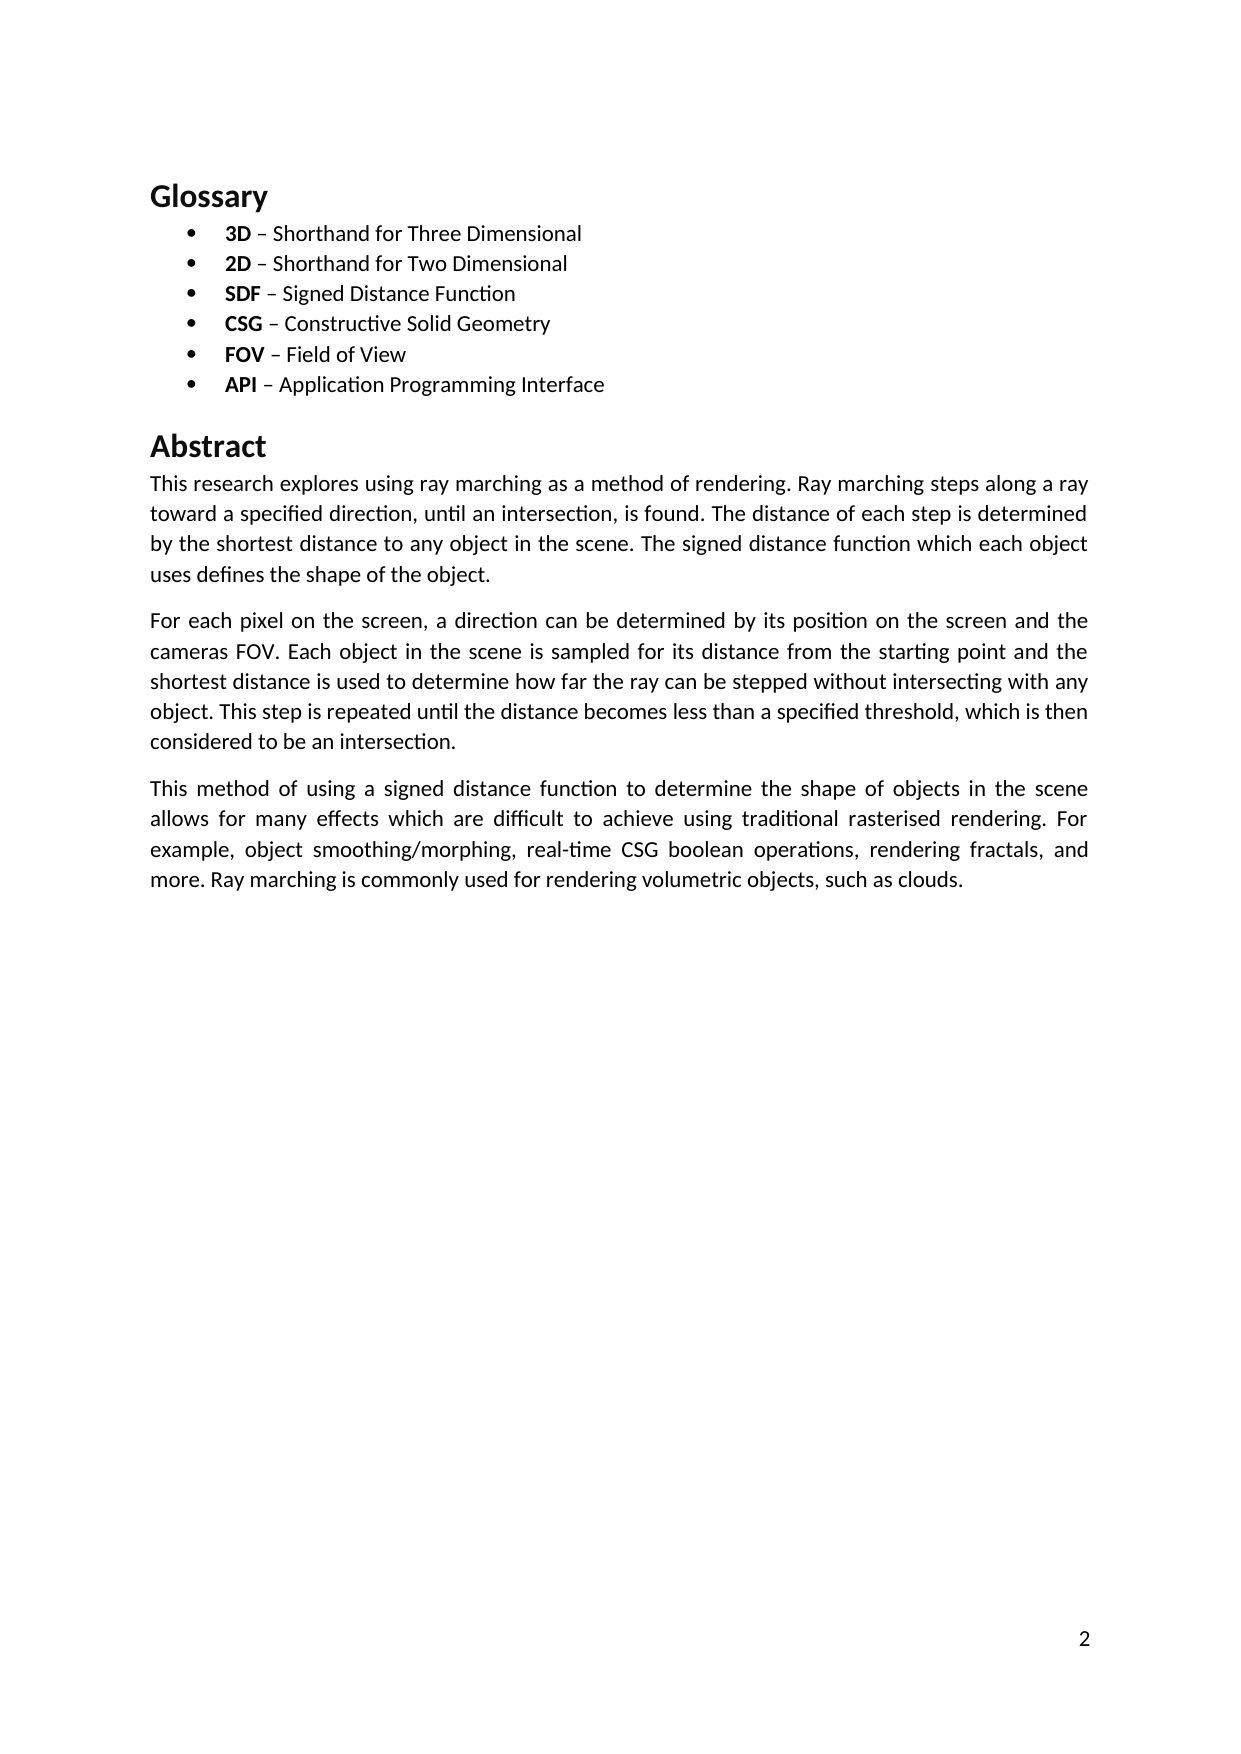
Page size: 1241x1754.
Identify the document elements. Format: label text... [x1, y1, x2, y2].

list CSG – Constructive Solid Geometry [187, 309, 1090, 338]
list SDF – Signed Distance Function [187, 279, 1090, 307]
text This method of using a signed distance function to determine the shape of objects in the scene allows for many effects which are difficult to achieve using traditional rasterised rendering. For example, object smoothing/morphing, real-time CSG boolean operations, rendering fractals, and more. Ray marching is commonly used for rendering volumetric objects, such as clouds. [150, 774, 1090, 893]
list API – Application Programming Interface [187, 370, 1090, 398]
list 3D – Shorthand for Three Dimensional [187, 219, 1090, 247]
text For each pixel on the screen, a direction can be determined by its position on the screen and the cameras FOV. Each object in the scene is sampled for its distance from the starting point and the shortest distance is used to determine how far the ray can be stepped without intersecting with any object. This step is repeated until the distance becomes less than a specified threshold, which is then considered to be an intersection. [150, 607, 1090, 756]
text This research explores using ray marching as a method of rendering. Ray marching steps along a ray toward a specified direction, until an intersection, is found. The distance of each step is determined by the shortest distance to any object in the scene. The signed distance function which each object uses defines the shape of the object. [150, 469, 1090, 588]
list FOV – Field of View [187, 340, 1090, 368]
list 2D – Shorthand for Two Dimensional [187, 249, 1090, 277]
subtitle Glossary [150, 175, 1090, 216]
subtitle Abstract [150, 425, 1090, 466]
